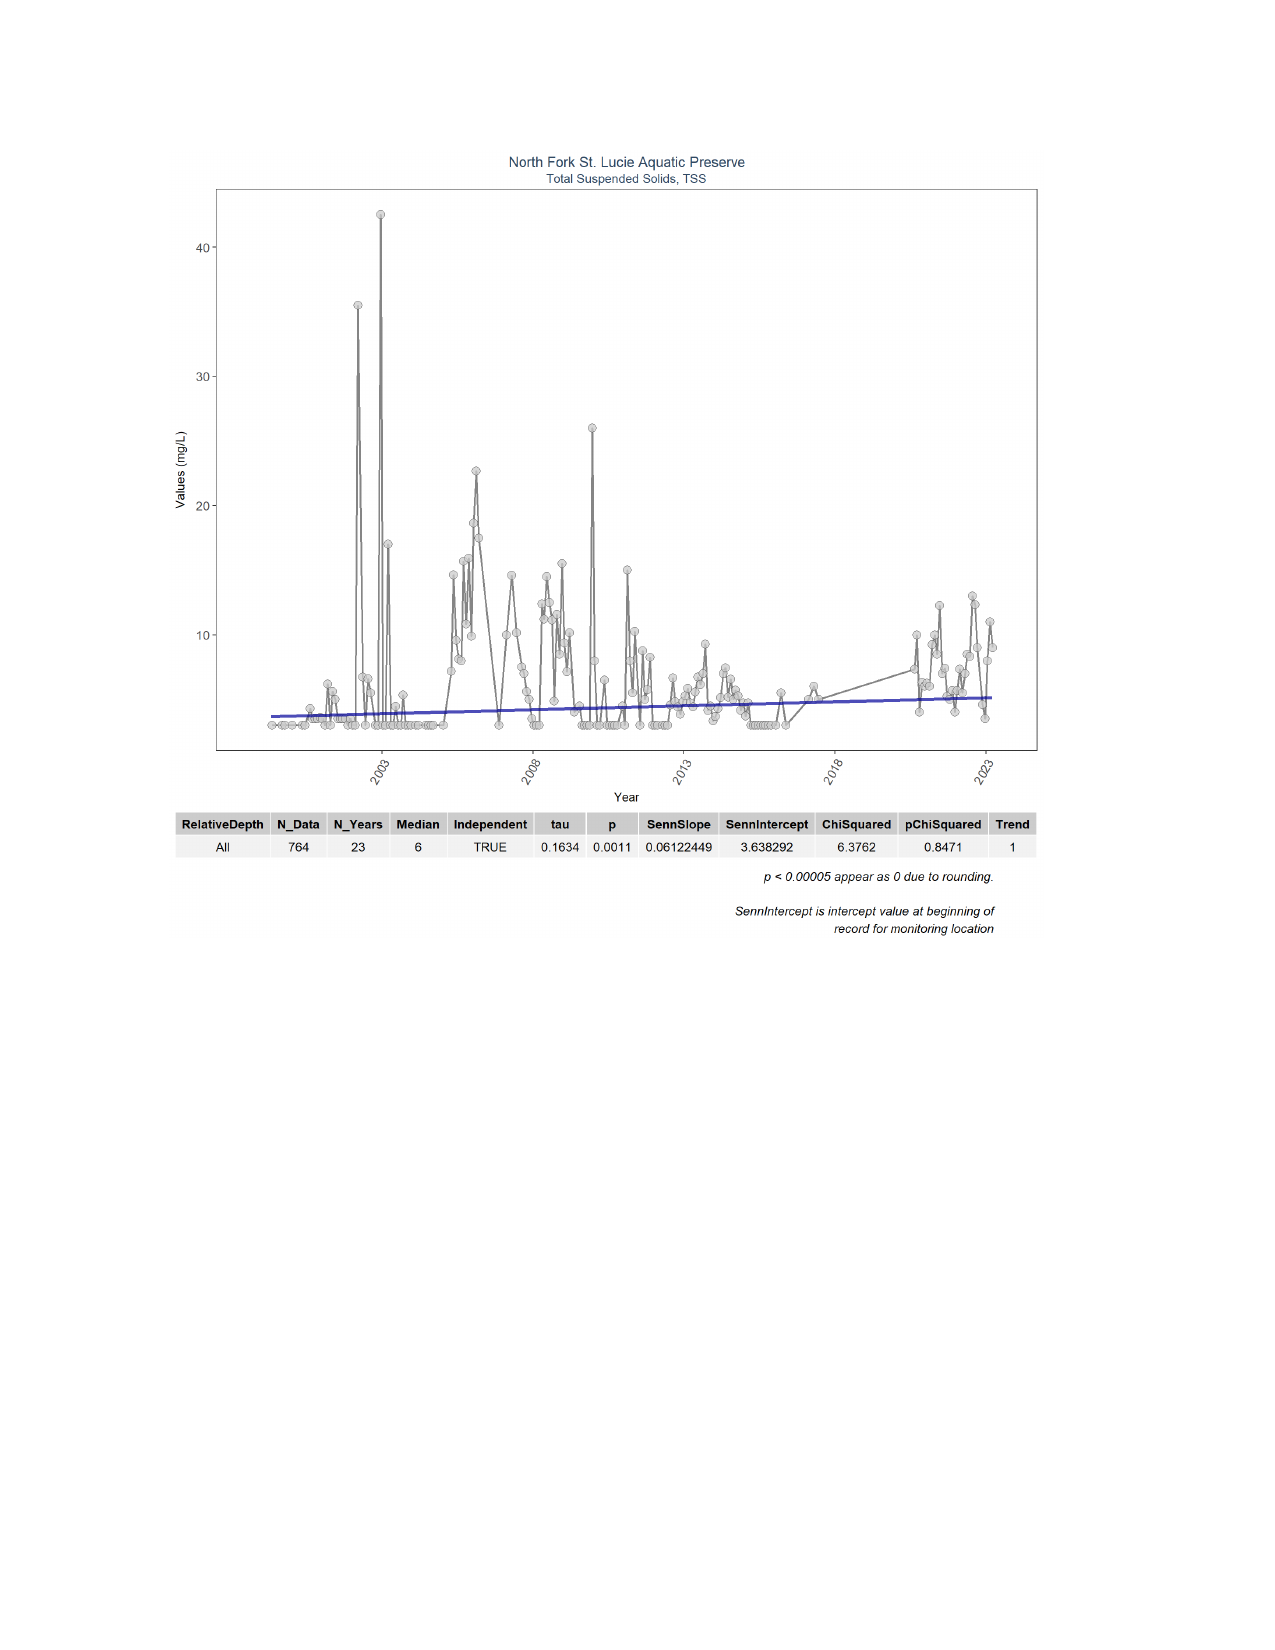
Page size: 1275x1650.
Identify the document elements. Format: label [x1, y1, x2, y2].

picture [168, 150, 1044, 938]
